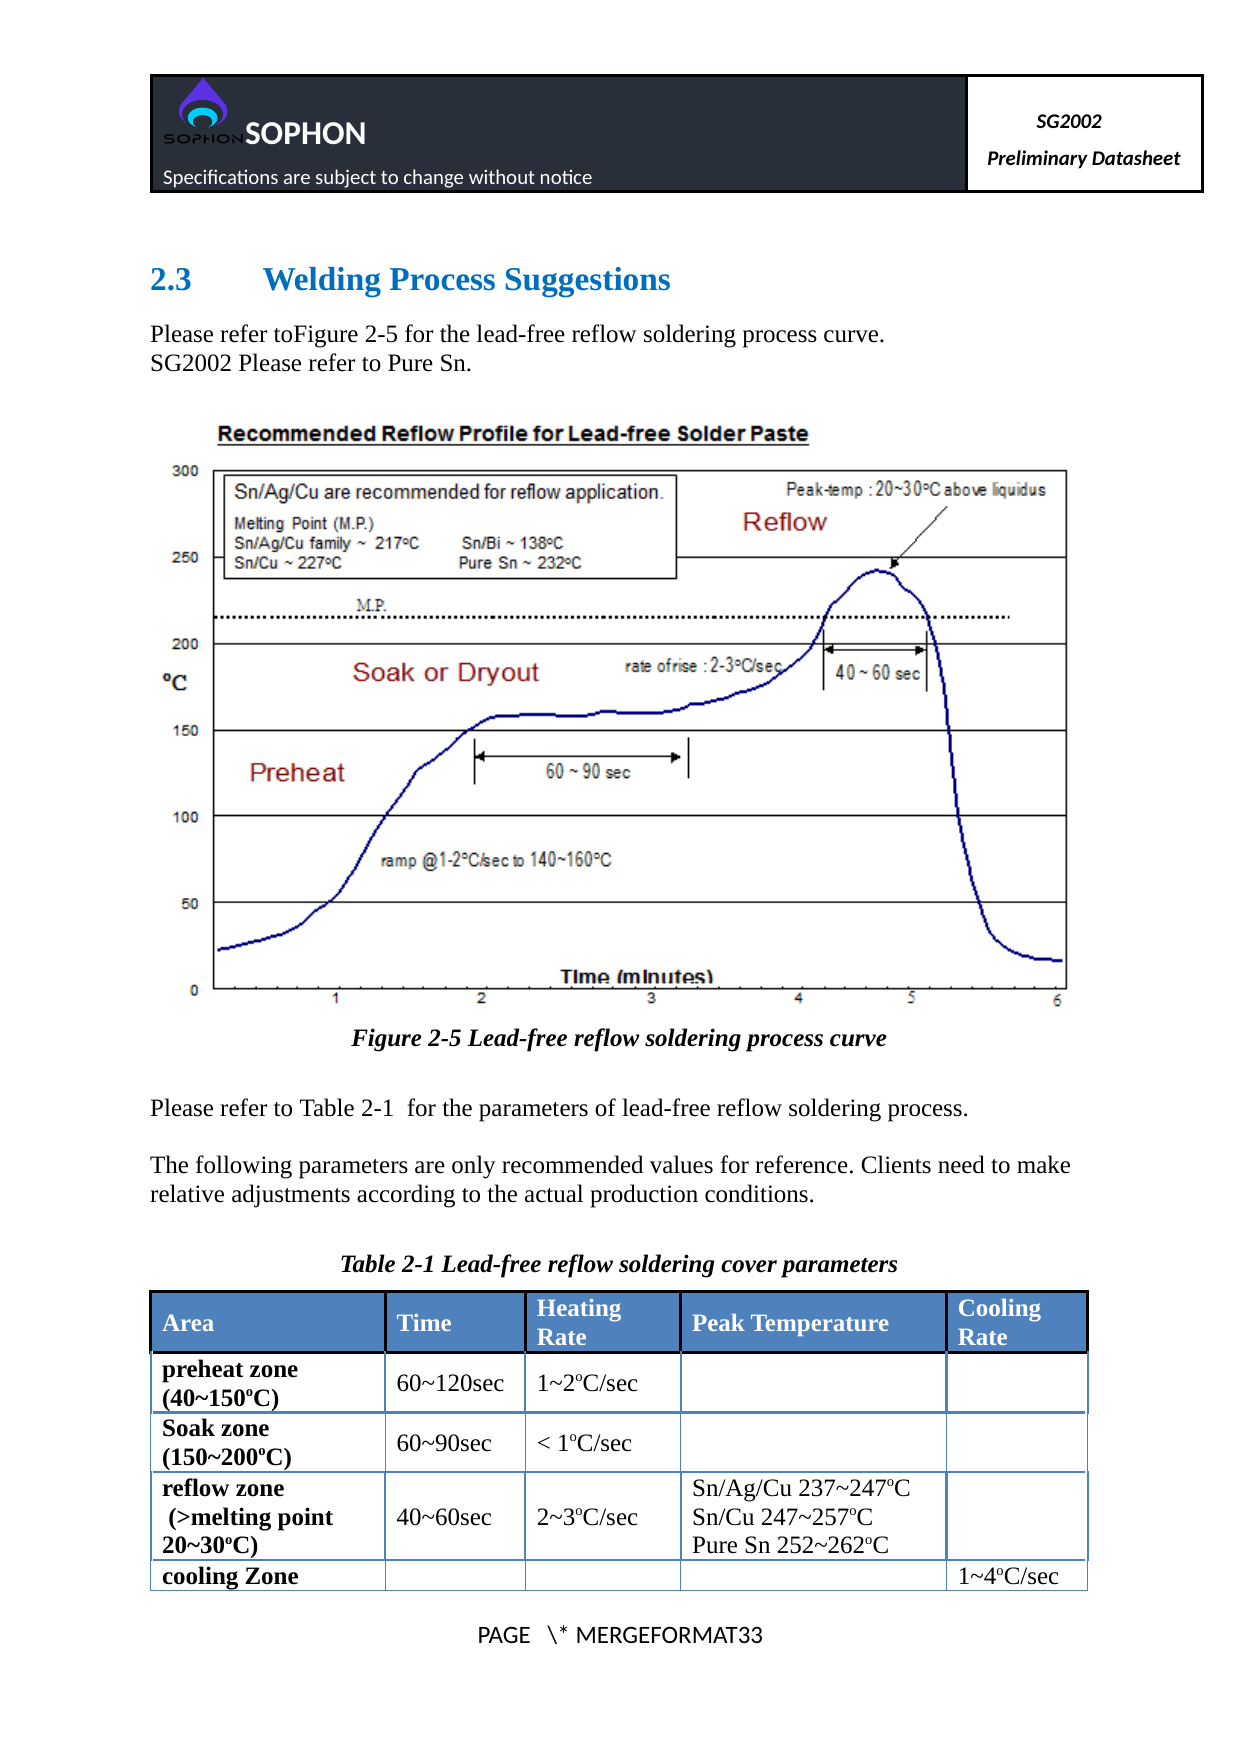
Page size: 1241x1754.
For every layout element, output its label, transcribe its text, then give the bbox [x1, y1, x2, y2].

subtitle Welding Process Suggestions [150, 259, 1090, 297]
table_cell 60~90sec [386, 1414, 525, 1471]
table_header Peak Temperature [682, 1293, 945, 1351]
text Please refer to Table 2-1 for the parameters of lead-free reflow soldering process. [150, 1093, 1090, 1121]
picture [162, 77, 245, 145]
table_cell [526, 1561, 680, 1590]
table_cell Sn/Ag/Cu 237~247oC Sn/Cu 247~257oC Pure Sn 252~262oC [682, 1473, 945, 1559]
table_cell [948, 1354, 1087, 1411]
table_header Time [387, 1293, 524, 1351]
table_cell [681, 1414, 946, 1471]
table_cell reflow zone (>melting point 20~30oC) [152, 1471, 384, 1559]
list The following parameters are only recommended values for reference. Clients need to make relative adjustments according to the actual production conditions. [150, 1150, 1090, 1208]
table_cell 60~120sec [386, 1354, 524, 1411]
table_cell [947, 1411, 1087, 1471]
table_cell [948, 1471, 1087, 1559]
table_cell 2~3oC/sec [526, 1473, 680, 1559]
table_cell 1~4oC/sec [947, 1559, 1087, 1590]
table_header Cooling Rate [948, 1293, 1086, 1351]
table_cell [681, 1561, 946, 1590]
picture [157, 418, 1083, 1011]
text Table 2-1 Lead-free reflow soldering cover parameters [150, 1249, 1090, 1278]
table_cell < 1oC/sec [526, 1414, 680, 1471]
table_header Area [152, 1293, 384, 1351]
table_cell cooling Zone (Tmax~Tamb) [151, 1559, 385, 1590]
table_cell 1~2oC/sec [526, 1354, 680, 1411]
table_cell [386, 1561, 525, 1590]
table_cell 40~60sec [386, 1473, 524, 1559]
table_cell Soak zone (150~200oC) [151, 1411, 385, 1471]
table_header Heating Rate [527, 1293, 679, 1351]
table_cell preheat zone (40~150oC) [152, 1352, 384, 1411]
text SG2002 Please refer to Pure Sn. [150, 348, 1090, 377]
table_cell [682, 1354, 945, 1411]
